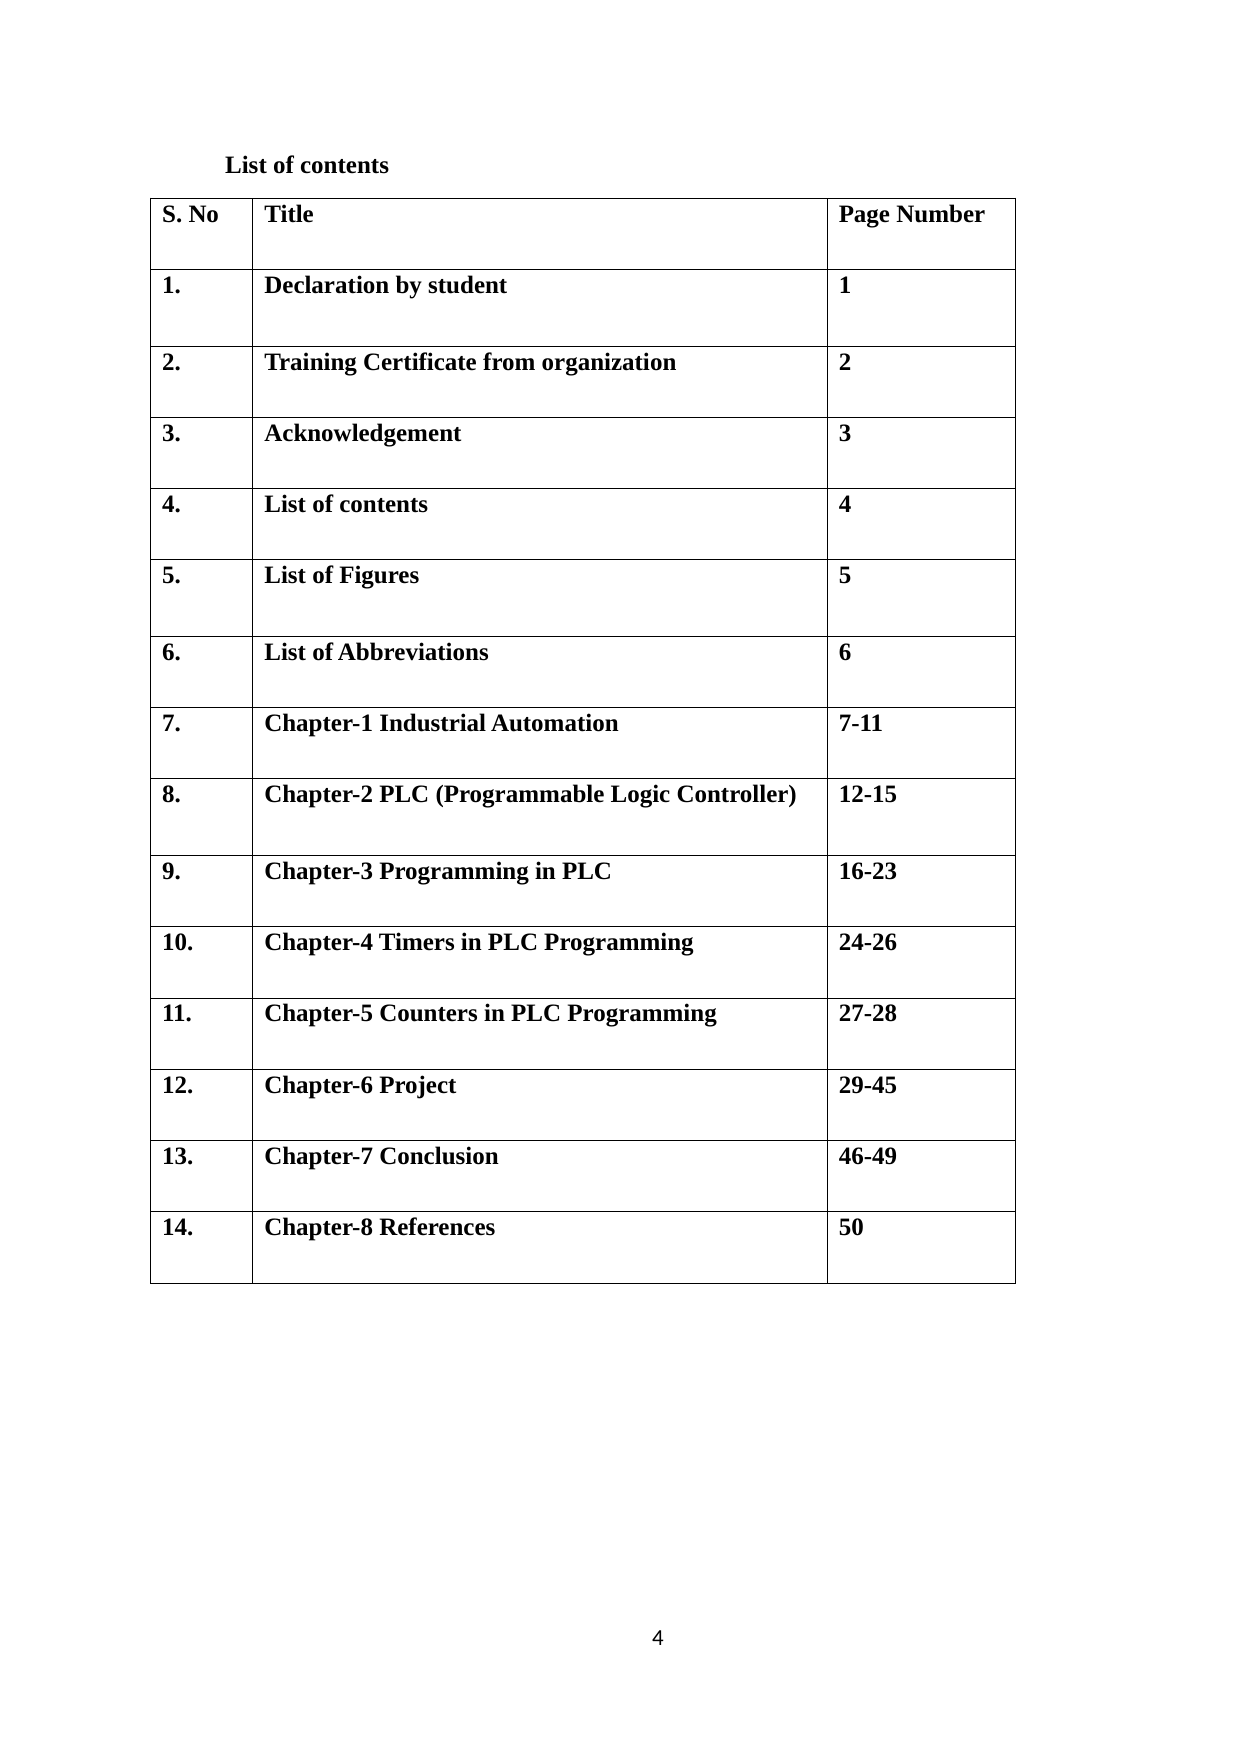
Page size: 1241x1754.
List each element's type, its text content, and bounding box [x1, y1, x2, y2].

table_cell Chapter-6 Project [253, 1070, 827, 1140]
table_cell 2 [828, 347, 1015, 417]
table_header Page Number [828, 199, 1015, 269]
table_cell 10. [151, 927, 252, 997]
table_cell 29-45 [828, 1070, 1015, 1140]
table_cell Chapter-4 Timers in PLC Programming [253, 927, 827, 997]
table_header Title [253, 199, 827, 269]
table_cell 27-28 [828, 999, 1015, 1069]
table_cell 3. [151, 418, 252, 488]
table_cell 4 [828, 489, 1015, 559]
table_cell 8. [151, 779, 252, 855]
table_cell Chapter-7 Conclusion [253, 1141, 827, 1211]
table_cell 16-23 [828, 856, 1015, 926]
table_cell 7. [151, 708, 252, 778]
table_cell 46-49 [828, 1141, 1015, 1211]
table_cell 1. [151, 270, 252, 346]
table_cell 6 [828, 637, 1015, 707]
table_cell List of Figures [253, 560, 827, 636]
table_cell Chapter-3 Programming in PLC [253, 856, 827, 926]
table_cell Chapter-5 Counters in PLC Programming [253, 999, 827, 1069]
table_cell 3 [828, 418, 1015, 488]
table_cell Training Certificate from organization [253, 347, 827, 417]
table_header S. No [151, 199, 252, 269]
table_cell Acknowledgement [253, 418, 827, 488]
table_cell 24-26 [828, 927, 1015, 997]
table_cell 50 [828, 1212, 1015, 1282]
table_cell 5. [151, 560, 252, 636]
table_cell 4. [151, 489, 252, 559]
table_cell List of contents [253, 489, 827, 559]
table_cell 2. [151, 347, 252, 417]
table_cell 7-11 [828, 708, 1015, 778]
table_cell Chapter-1 Industrial Automation [253, 708, 827, 778]
table_cell 14. [151, 1212, 252, 1282]
table_cell 13. [151, 1141, 252, 1211]
table_cell 5 [828, 560, 1015, 636]
table_cell List of Abbreviations [253, 637, 827, 707]
table_cell Chapter-2 PLC (Programmable Logic Controller) [253, 779, 827, 855]
table_cell 11. [151, 999, 252, 1069]
table_cell 1 [828, 270, 1015, 346]
table_cell Declaration by student [253, 270, 827, 346]
table_cell 6. [151, 637, 252, 707]
table_cell 12. [151, 1070, 252, 1140]
table_cell Chapter-8 References [253, 1212, 827, 1282]
table_cell 12-15 [828, 779, 1015, 855]
text List of contents [225, 150, 1090, 179]
table_cell 9. [151, 856, 252, 926]
